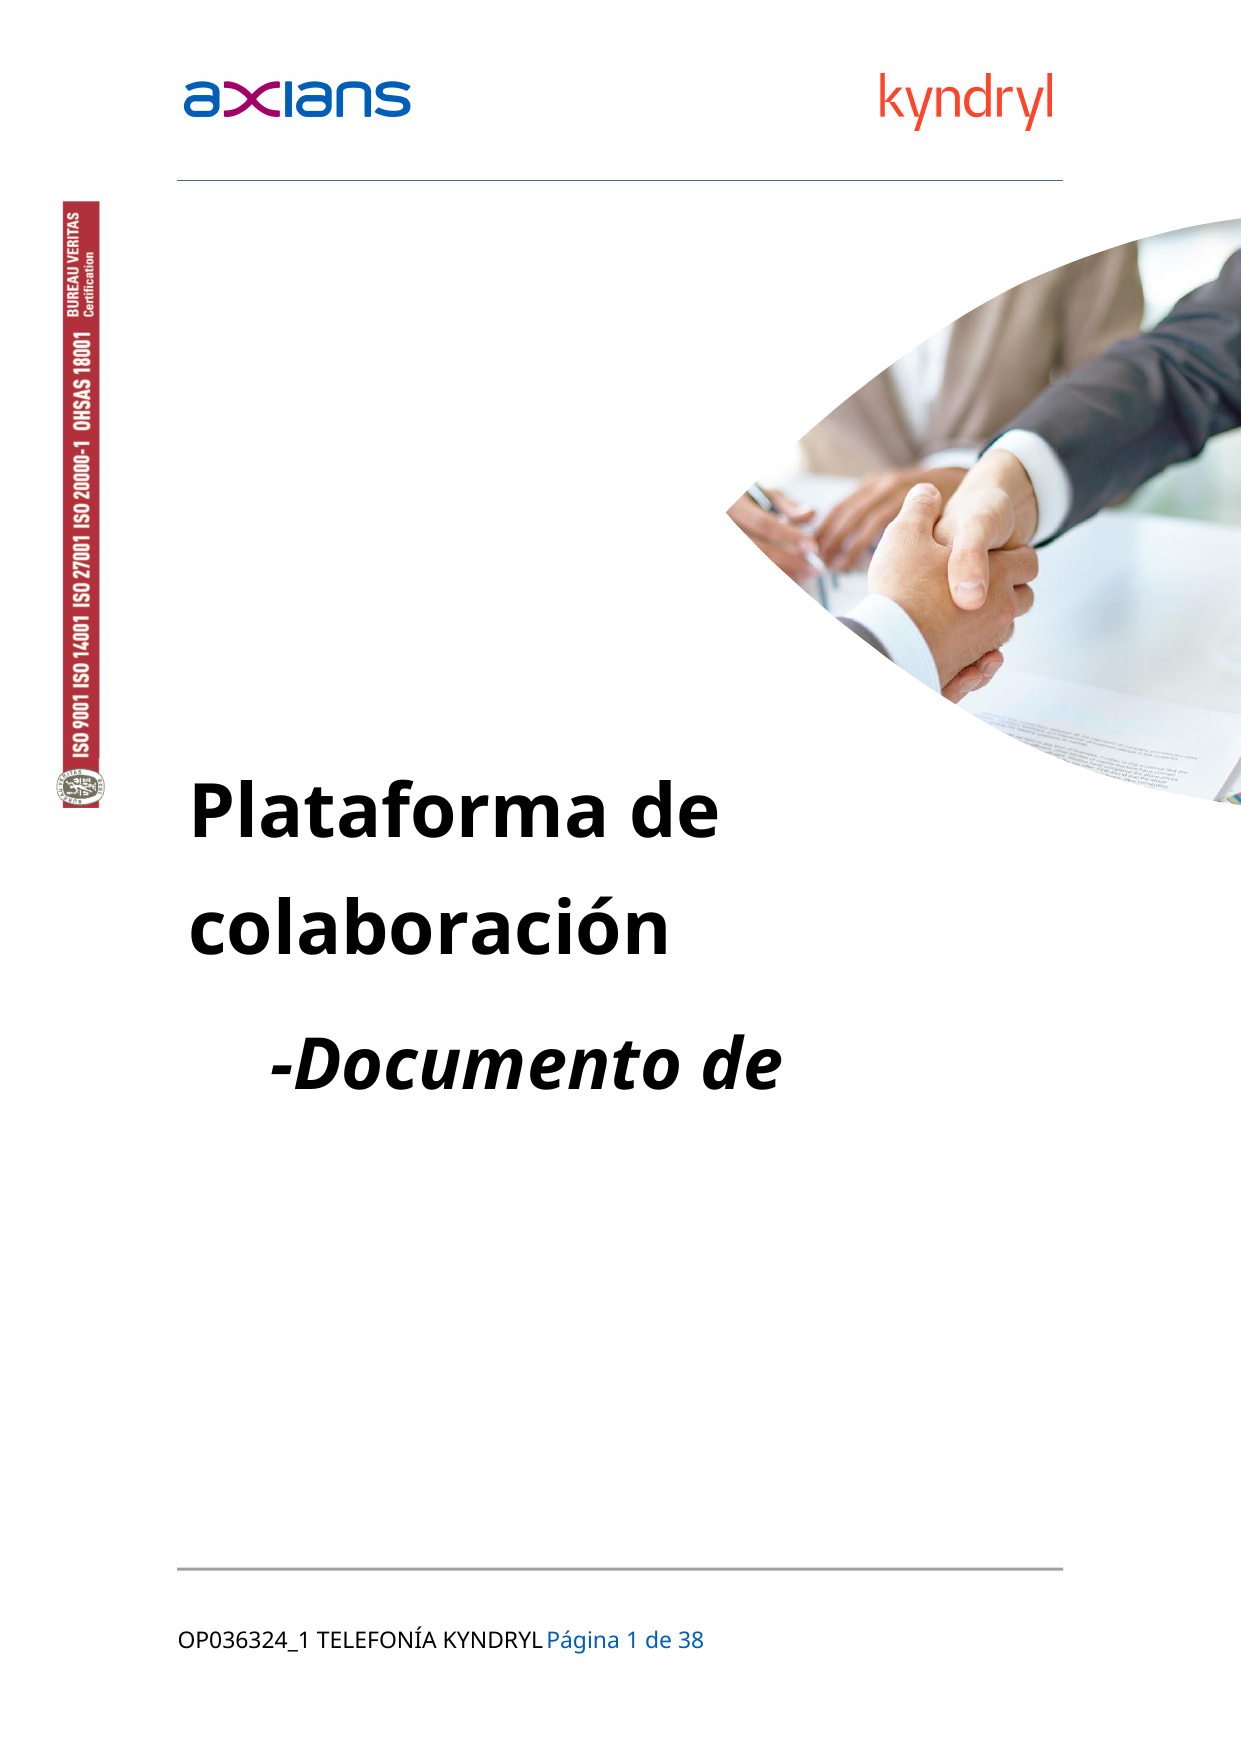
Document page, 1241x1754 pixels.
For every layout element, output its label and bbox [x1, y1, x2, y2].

picture [725, 218, 1241, 806]
picture [177, 73, 416, 118]
picture [56, 202, 107, 807]
picture [880, 73, 1052, 131]
